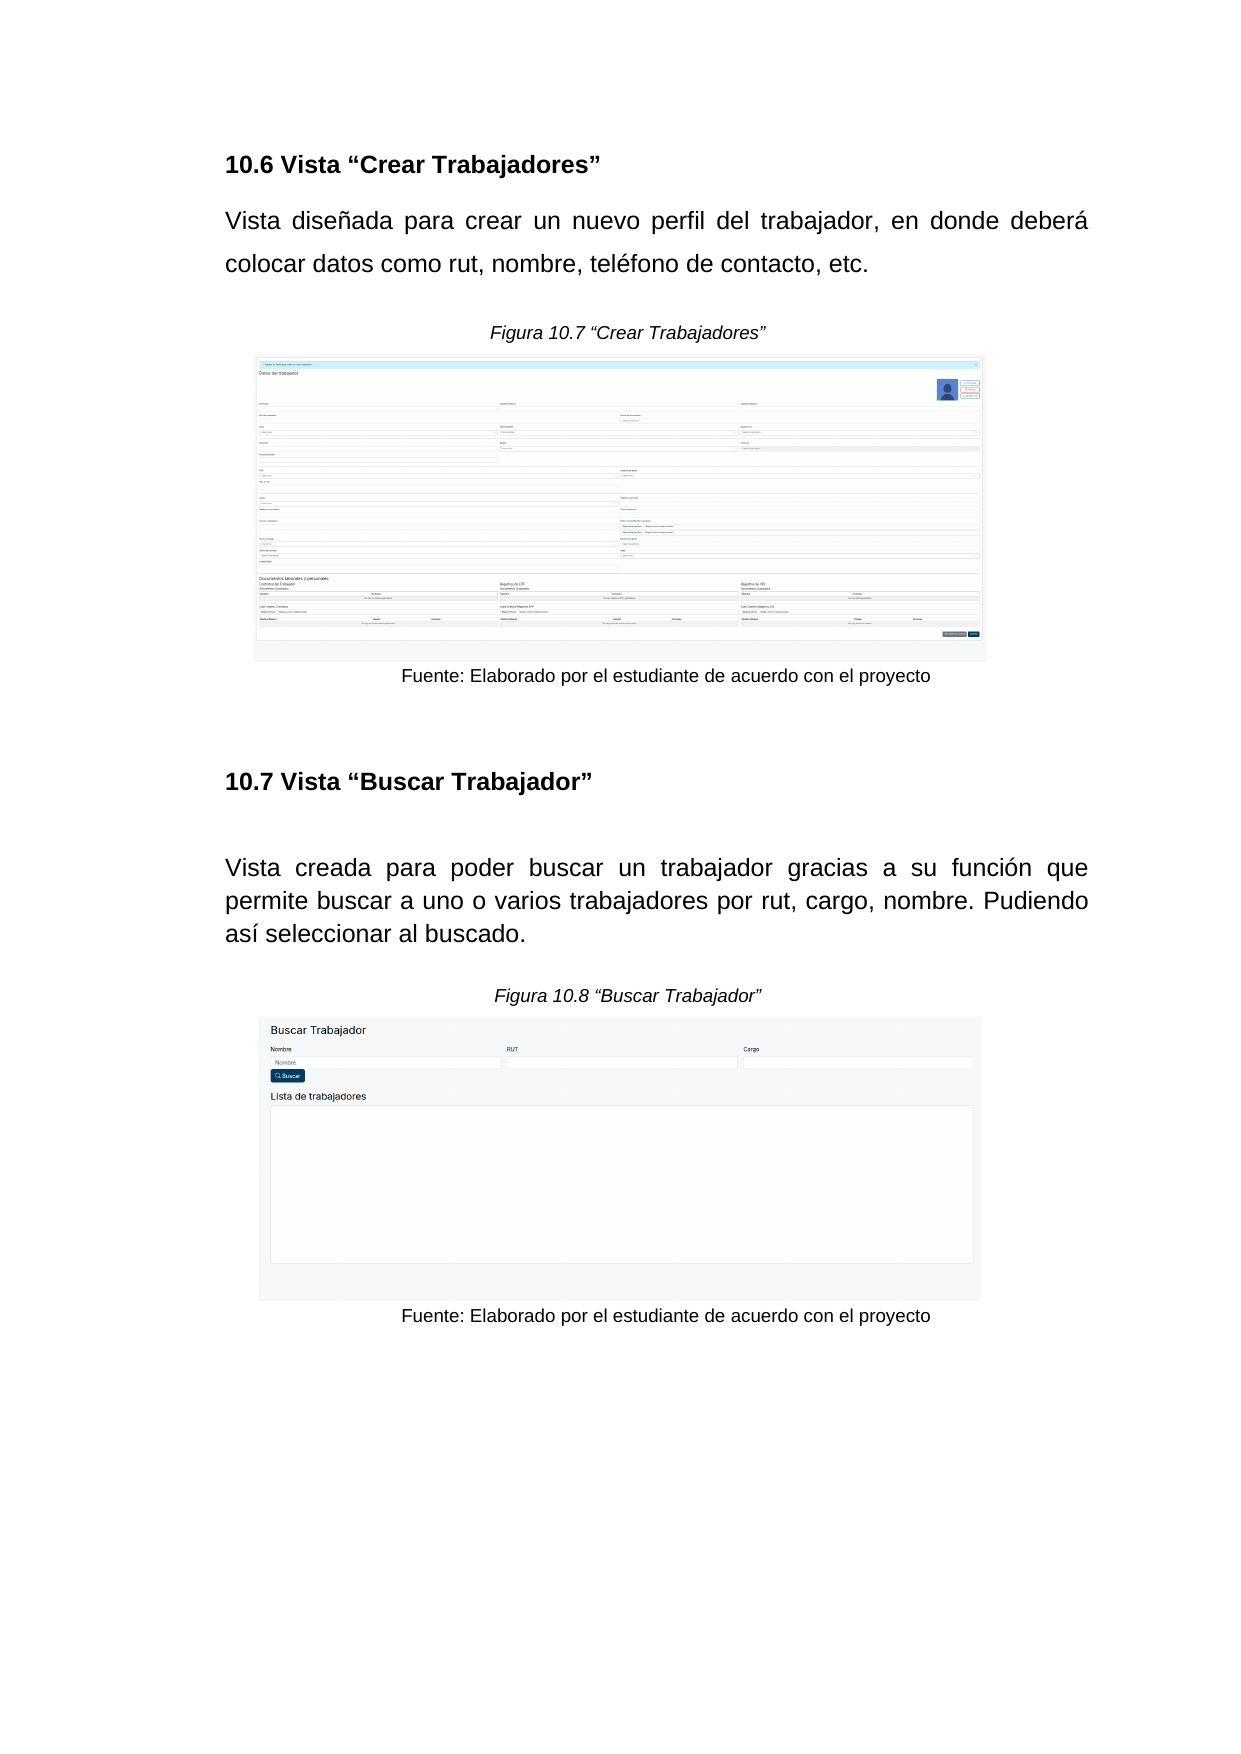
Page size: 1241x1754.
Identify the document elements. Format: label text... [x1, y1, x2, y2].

picture [253, 354, 987, 662]
text Vista creada para poder buscar un trabajador gracias a su función que permite buscar a uno o varios trabajadores por rut, cargo, nombre. Pudiendo así seleccionar al buscado. [225, 853, 1090, 948]
subtitle 10.6 Vista “Crear Trabajadores” [225, 150, 1107, 179]
subtitle Figura 10.7 “Crear Trabajadores” [150, 322, 1107, 344]
subtitle 10.7 Vista “Buscar Trabajador” [225, 767, 1107, 796]
subtitle Figura 10.8 “Buscar Trabajador” [150, 985, 1107, 1007]
picture [258, 1017, 982, 1301]
text Fuente: Elaborado por el estudiante de acuerdo con el proyecto [225, 1305, 1107, 1326]
text Fuente: Elaborado por el estudiante de acuerdo con el proyecto [225, 665, 1107, 687]
text Vista diseñada para crear un nuevo perfil del trabajador, en donde deberá colocar datos como rut, nombre, teléfono de contacto, etc. [225, 206, 1090, 277]
